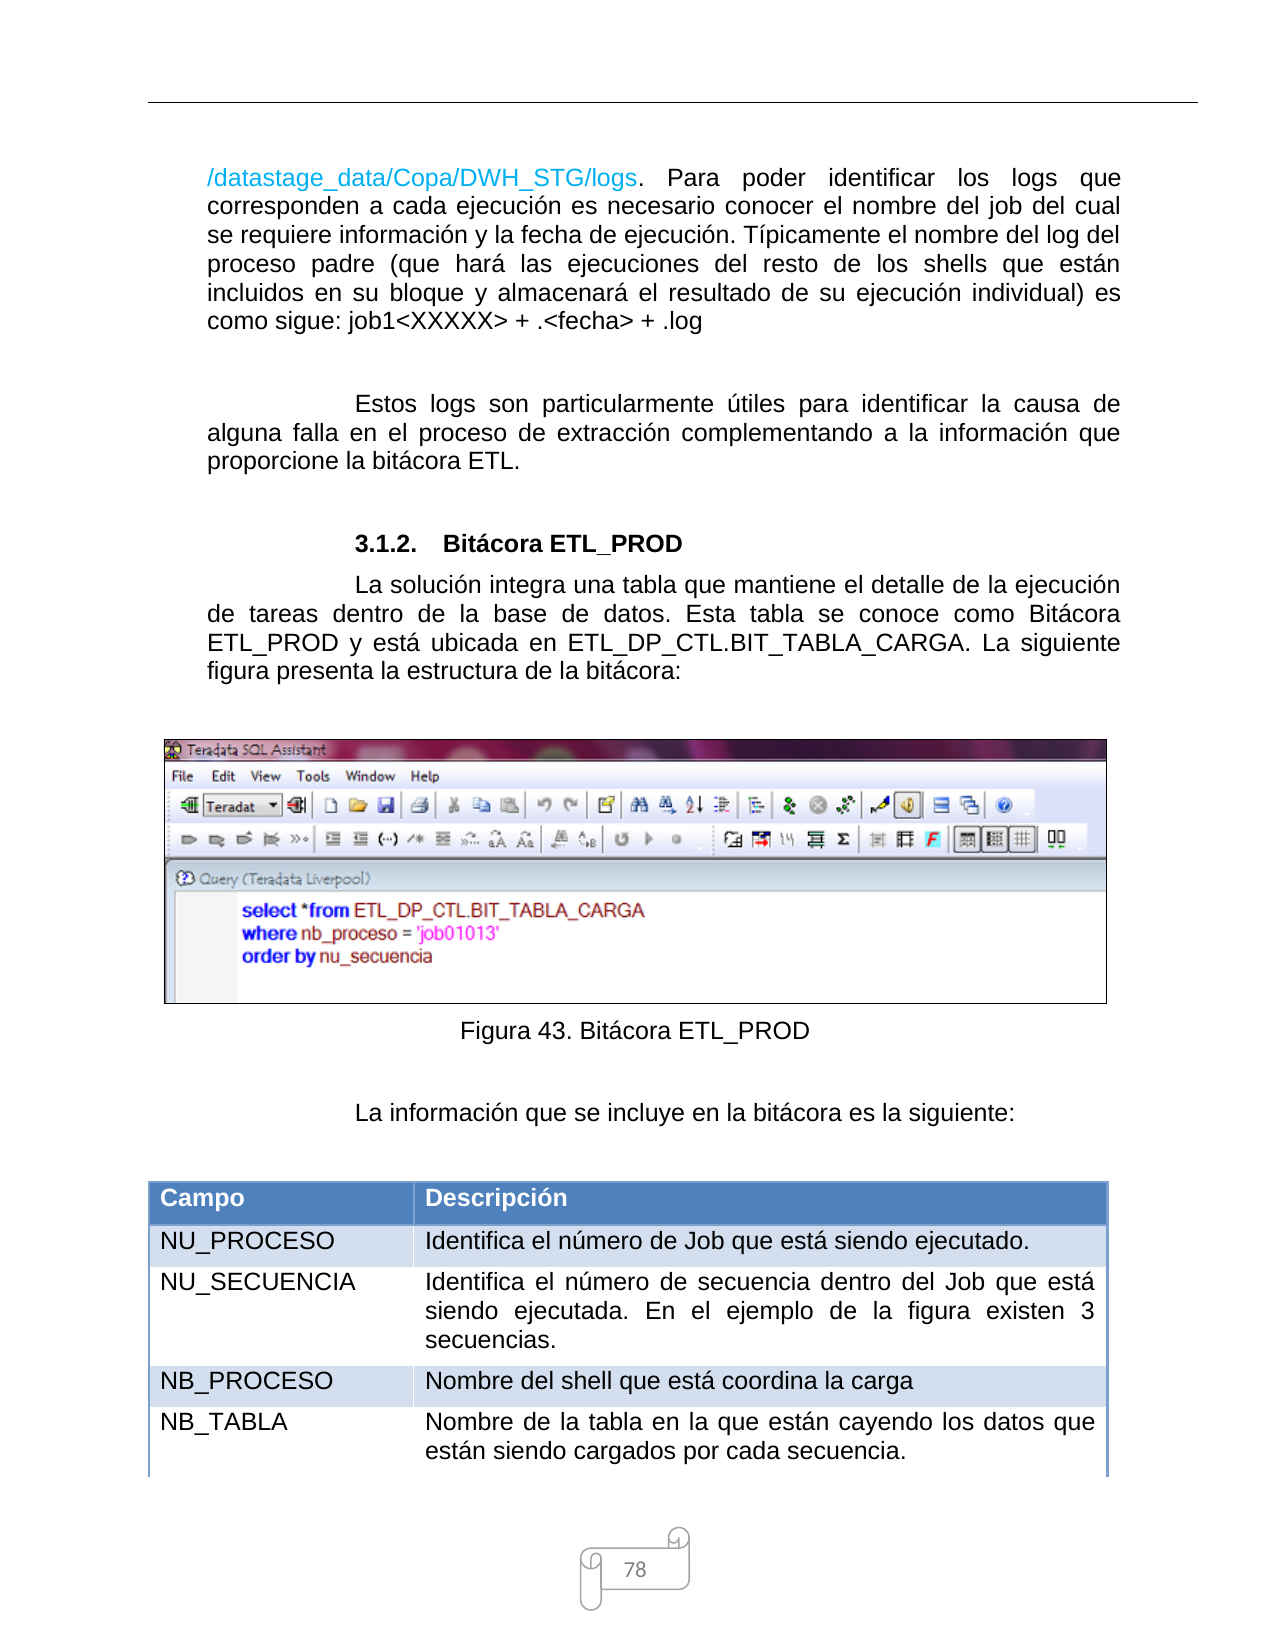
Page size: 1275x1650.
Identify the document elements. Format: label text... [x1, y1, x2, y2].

table_cell Nombre de la tabla en la que están cayendo los datos que están siendo cargados por cada secuencia. [414, 1407, 1106, 1477]
table_cell Nombre del shell que está coordina la carga [414, 1366, 1106, 1407]
text Figura 43. Bitácora ETL_PROD [148, 1016, 1122, 1044]
table_header Campo [150, 1183, 413, 1224]
subtitle Bitácora ETL_PROD [207, 529, 1122, 557]
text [207, 162, 1122, 335]
table_cell Identifica el número de secuencia dentro del Job que está siendo ejecutada. En el ejemplo de la figura existen 3 secuencias. [414, 1267, 1106, 1366]
table_cell Identifica el número de Job que está siendo ejecutado. [414, 1226, 1106, 1267]
text La solución integra una tabla que mantiene el detalle de la ejecución de tareas dentro de la base de datos. Esta tabla se conoce como Bitácora ETL_PROD y está ubicada en ETL_DP_CTL.BIT_TABLA_CARGA. La siguiente figura presenta la estructura de la bitácora: [207, 570, 1122, 685]
text Estos logs son particularmente útiles para identificar la causa de alguna falla en el proceso de extracción complementando a la información que proporcione la bitácora ETL. [207, 389, 1122, 475]
table_cell NB_TABLA [150, 1407, 413, 1477]
table_cell NB_PROCESO [150, 1366, 413, 1407]
table_header Descripción [415, 1183, 1106, 1224]
table_cell NU_SECUENCIA [150, 1267, 413, 1366]
picture [165, 740, 1106, 1003]
text La información que se incluye en la bitácora es la siguiente: [207, 1098, 1122, 1127]
table_cell NU_PROCESO [150, 1226, 413, 1267]
